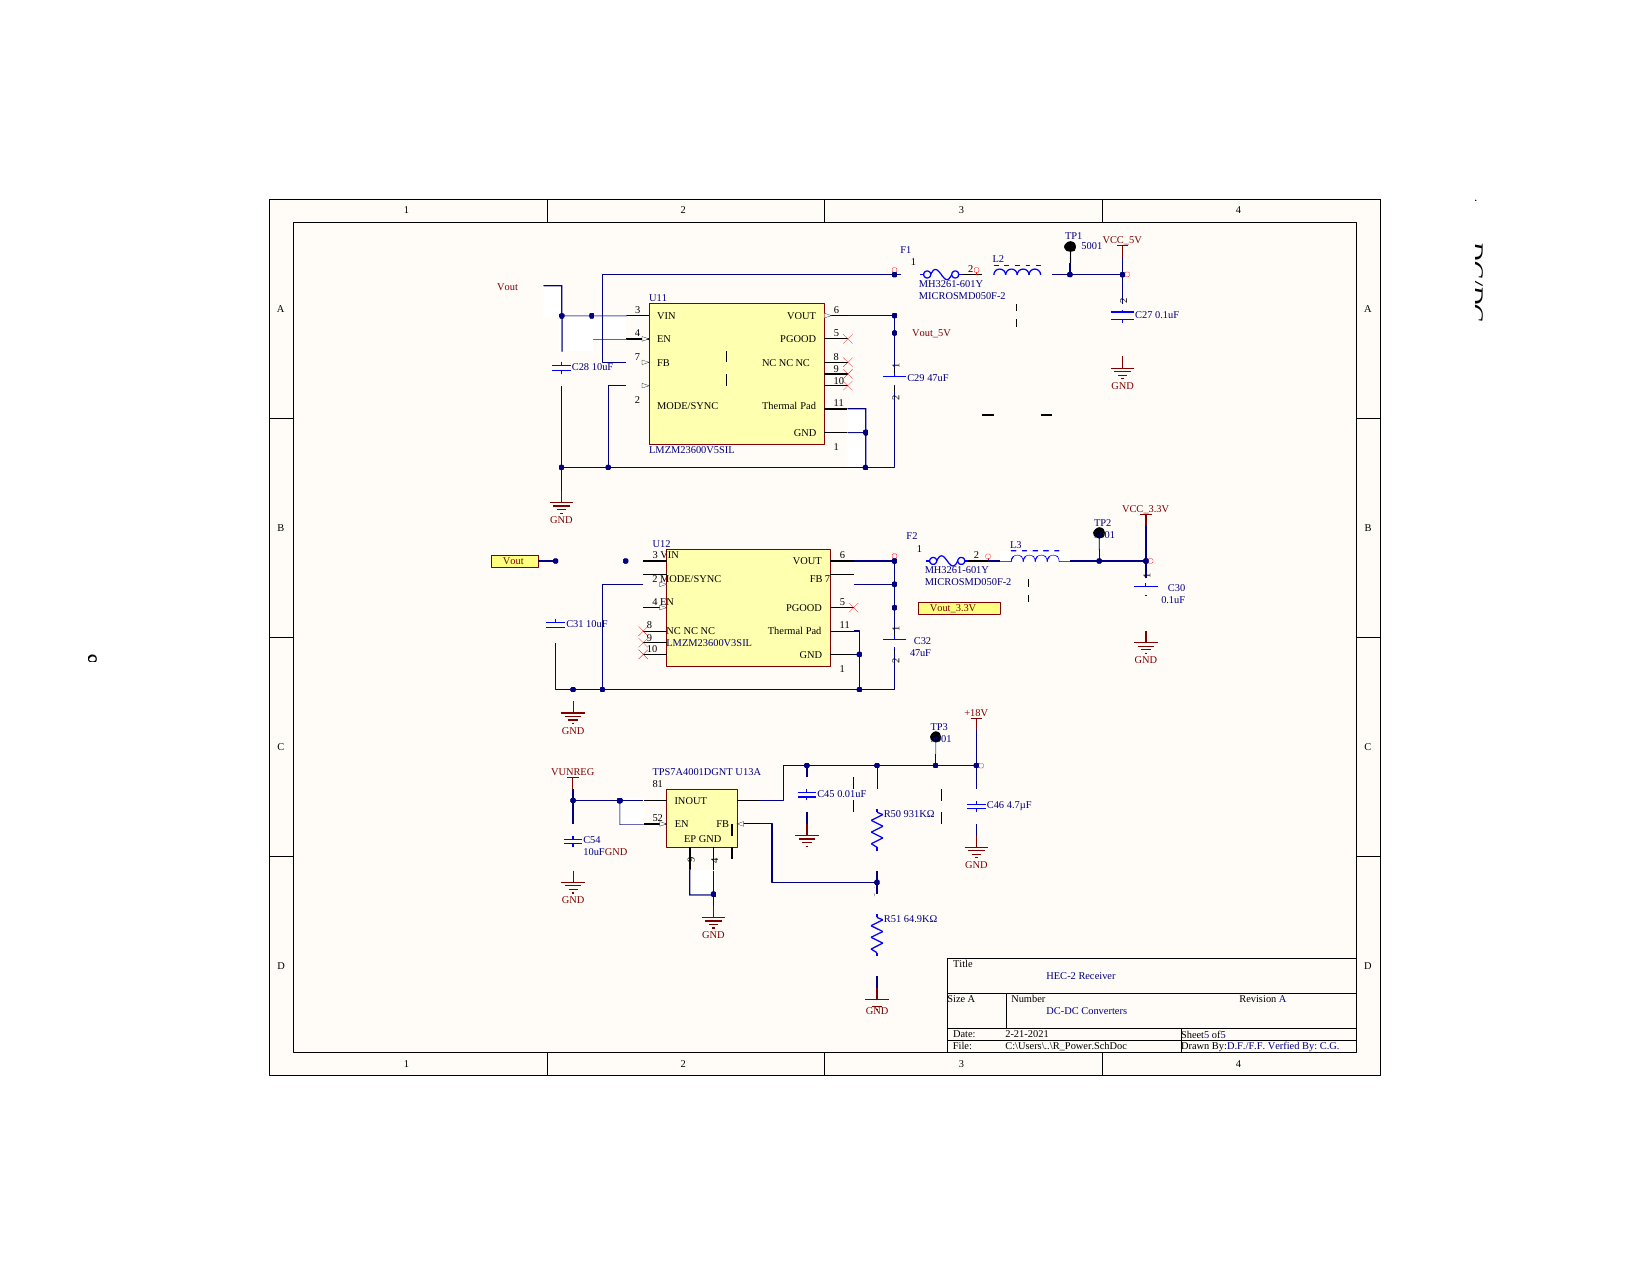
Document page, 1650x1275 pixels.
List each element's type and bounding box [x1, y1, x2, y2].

picture [847, 408, 868, 467]
picture [1064, 241, 1076, 263]
picture [1093, 527, 1105, 550]
picture [603, 313, 627, 340]
picture [617, 801, 644, 825]
picture [930, 731, 941, 754]
picture [543, 285, 602, 352]
picture [999, 550, 1071, 562]
picture [689, 869, 716, 897]
